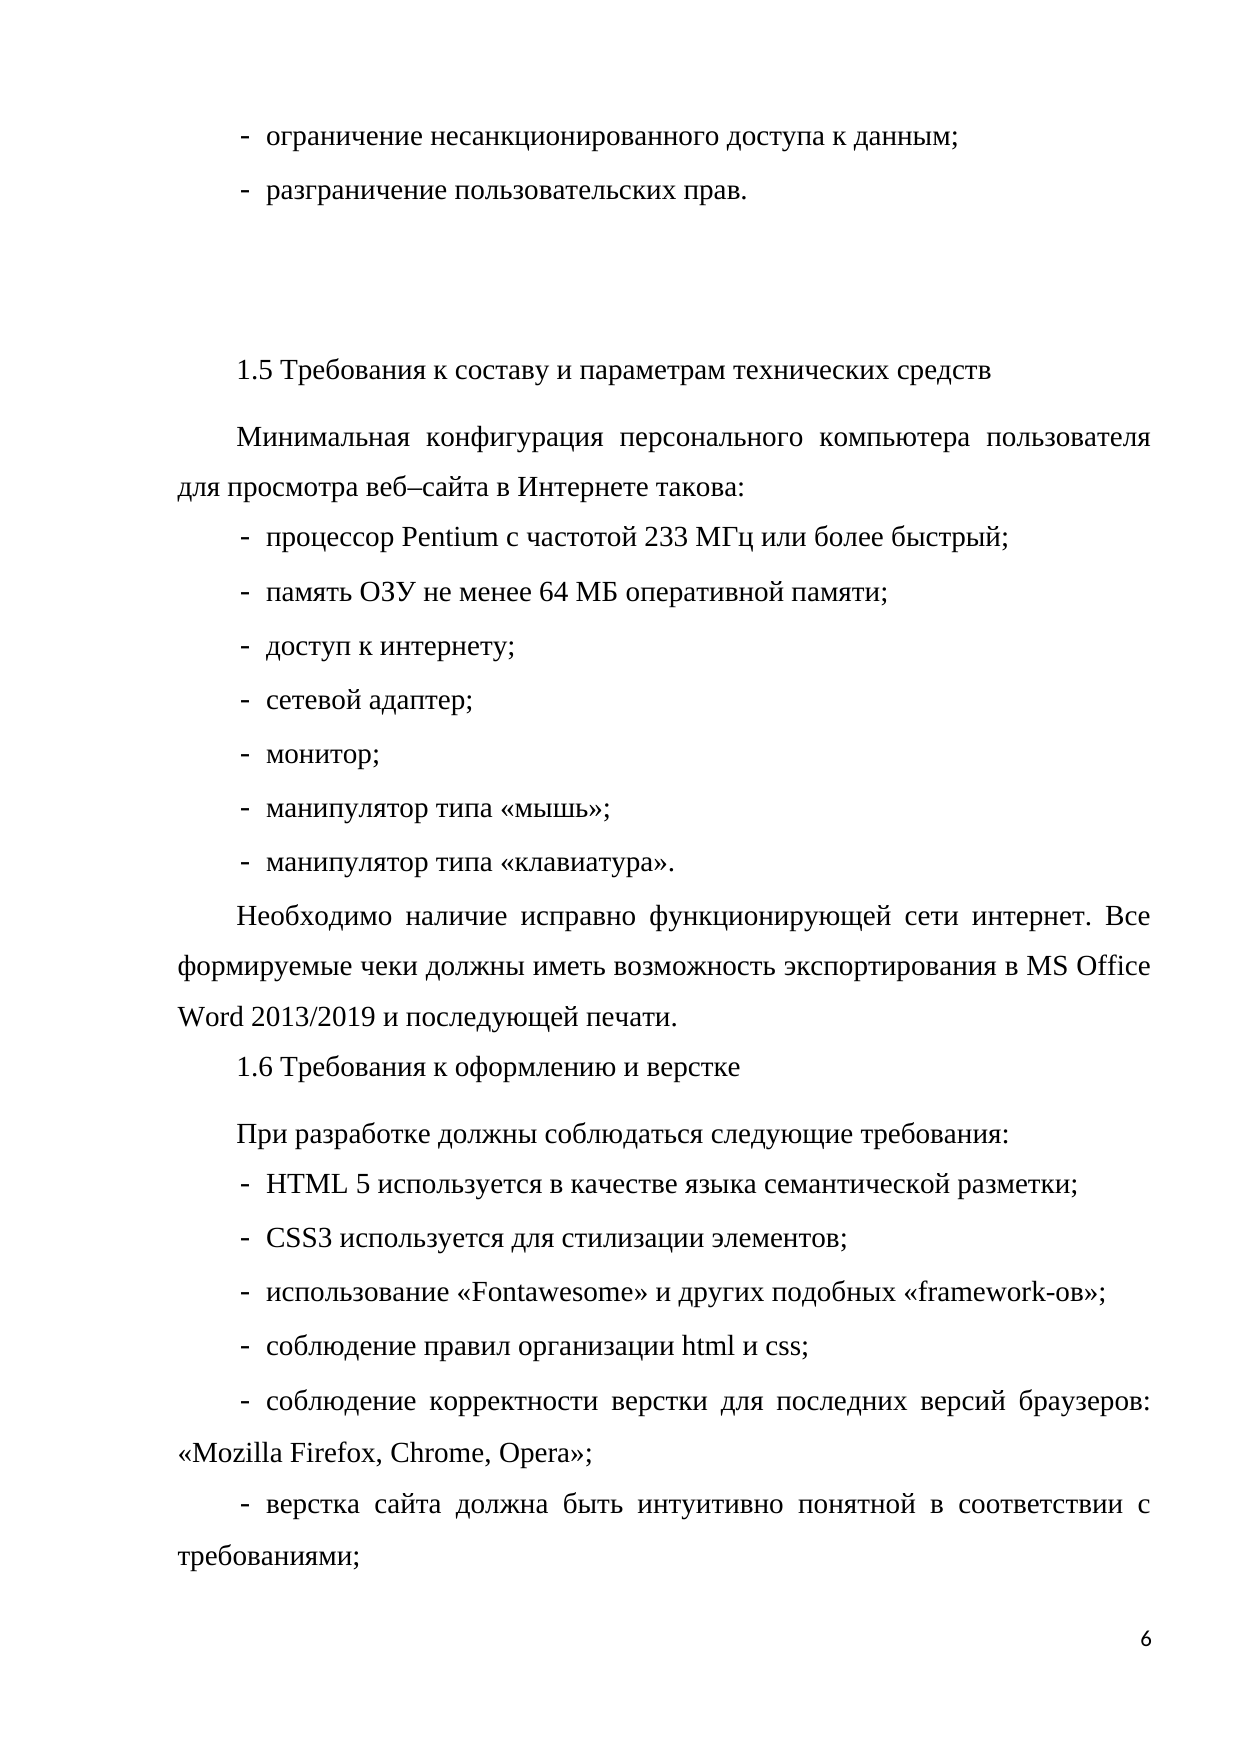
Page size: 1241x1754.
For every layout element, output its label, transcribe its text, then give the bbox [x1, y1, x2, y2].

list CSS3 используется для стилизации элементов; [177, 1220, 1152, 1256]
list соблюдение правил организации html и css; [177, 1328, 1152, 1364]
list доступ к интернету; [177, 628, 1152, 664]
list манипулятор типа «клавиатура». [177, 844, 1152, 880]
list память ОЗУ не менее 64 МБ оперативной памяти; [236, 574, 1152, 610]
list соблюдение корректности верстки для последних версий браузеров: «Mozilla Firefox, Chrome, Opera»; [177, 1383, 1152, 1469]
text Минимальная конфигурация персонального компьютера пользователя для просмотра веб–сайта в Интернете такова: [177, 419, 1152, 503]
list манипулятор типа «мышь»; [177, 790, 1152, 826]
list ограничение несанкционированного доступа к данным; [177, 118, 1152, 154]
list использование «Fontawesome» и других подобных «framework-ов»; [177, 1274, 1152, 1311]
list монитор; [177, 736, 1152, 772]
list Необходимо наличие исправно функционирующей сети интернет. Все формируемые чеки должны иметь возможность экспортирования в MS Office Word 2013/2019 и последующей печати. [177, 898, 1152, 1032]
list HTML 5 используется в качестве языка семантической разметки; [177, 1166, 1152, 1202]
list сетевой адаптер; [236, 682, 1152, 718]
list 1.6 Требования к оформлению и верстке [177, 1049, 1152, 1082]
list процессор Pentium с частотой 233 МГц или более быстрый; [236, 519, 1152, 556]
text При разработке должны соблюдаться следующие требования: [177, 1116, 1152, 1149]
list верстка сайта должна быть интуитивно понятной в соответствии с требованиями; [177, 1486, 1152, 1572]
list 1.5 Требования к составу и параметрам технических средств [177, 352, 1152, 385]
list разграничение пользовательских прав. [177, 172, 1152, 208]
